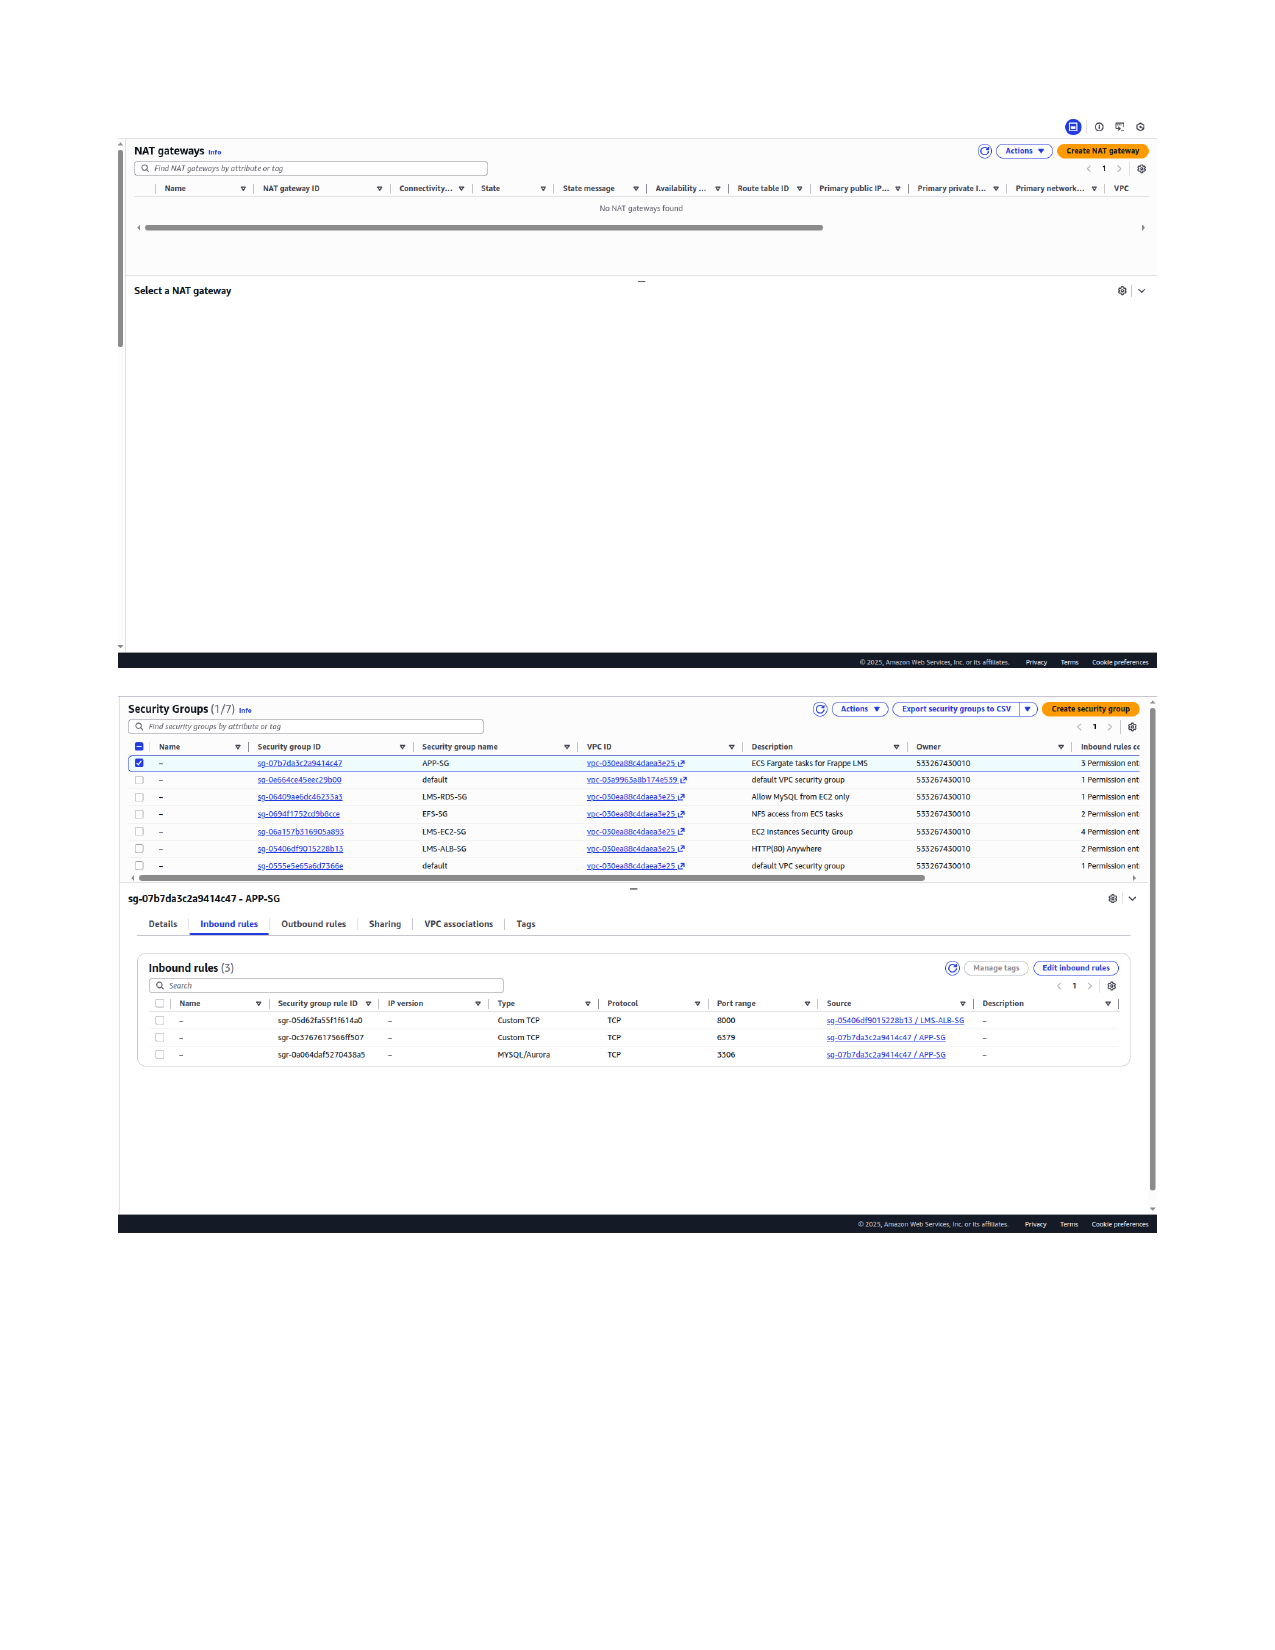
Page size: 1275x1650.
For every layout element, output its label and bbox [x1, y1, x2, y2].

picture [118, 118, 1157, 668]
picture [118, 696, 1157, 1233]
